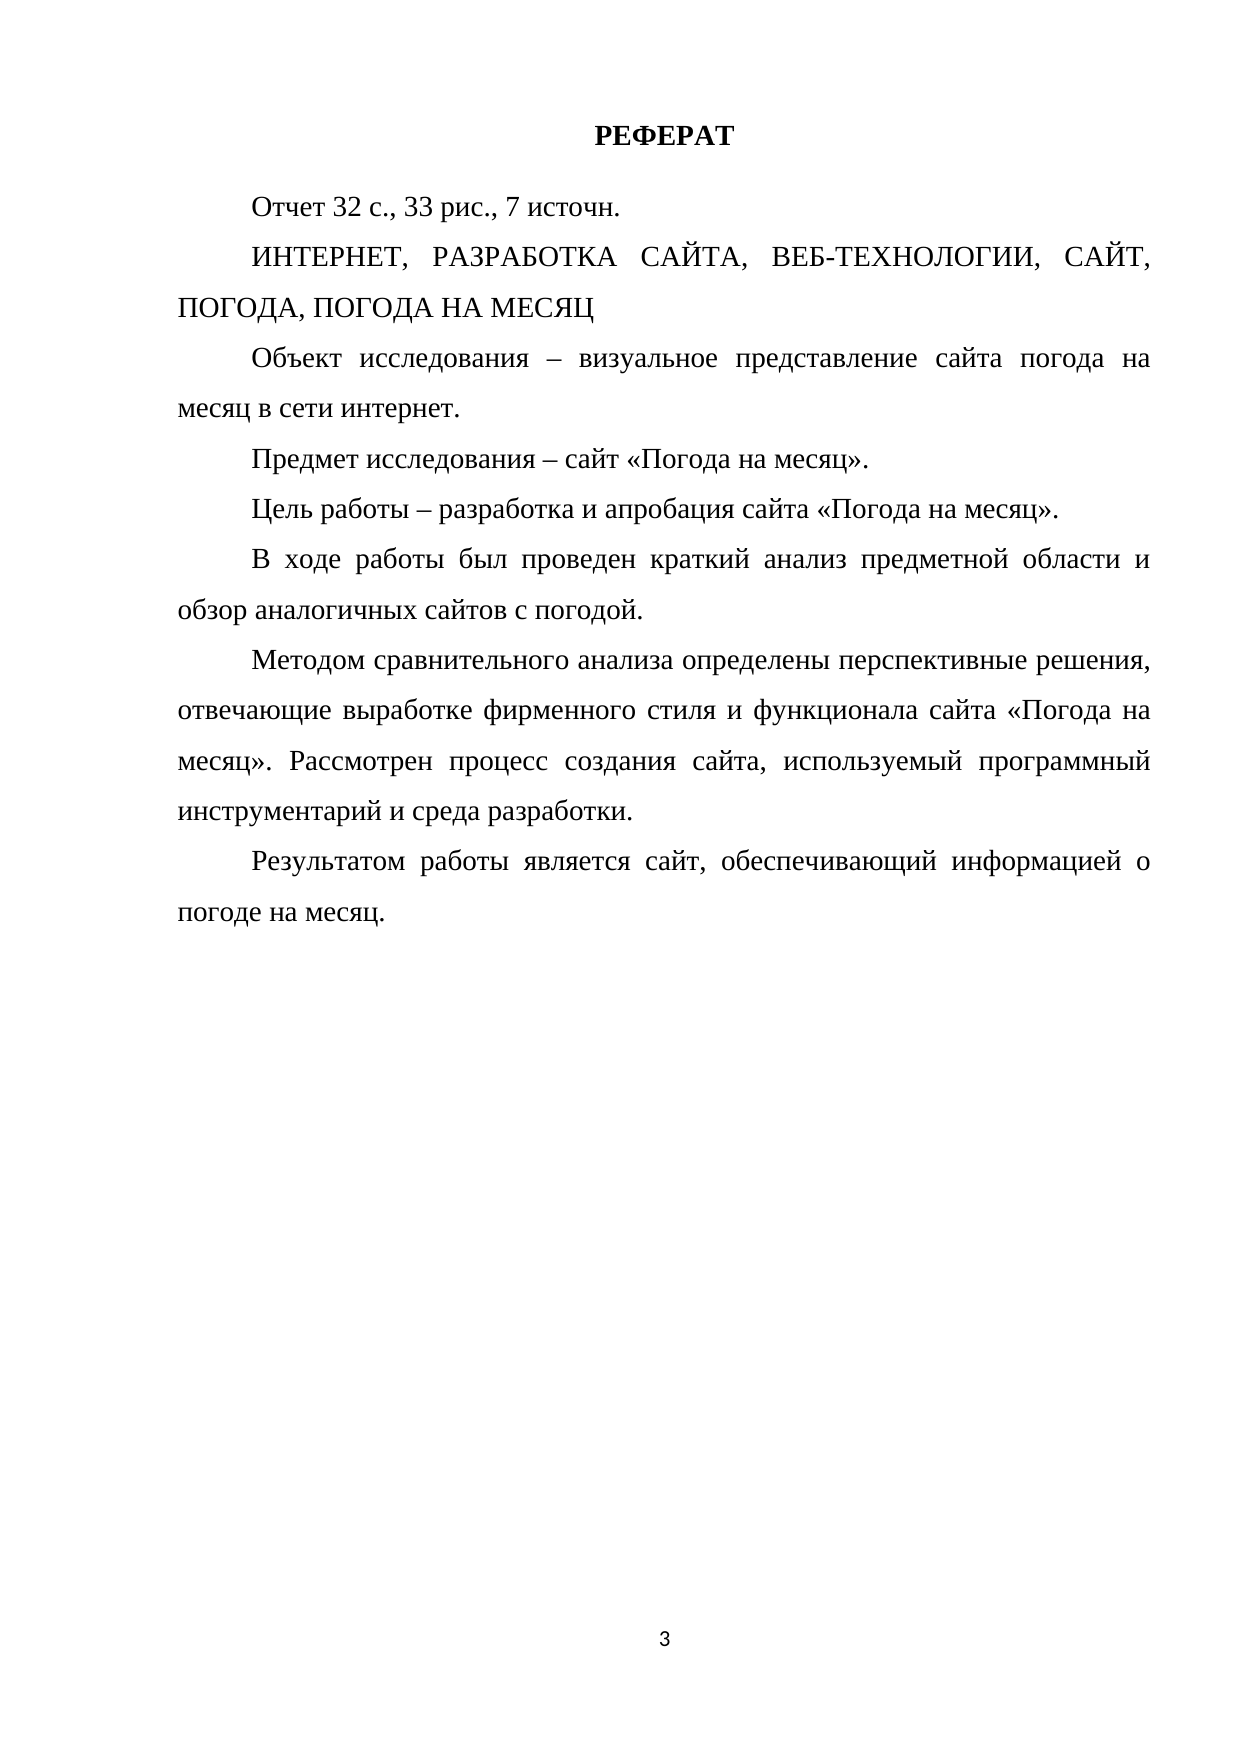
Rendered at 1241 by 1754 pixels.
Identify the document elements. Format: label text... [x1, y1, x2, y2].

text В ходе работы был проведен краткий анализ предметной области и обзор аналогичных сайтов с погодой. [177, 541, 1152, 625]
text Объект исследования – визуальное представление сайта погода на месяц в сети интернет. [177, 340, 1152, 424]
text РЕФЕРАТ [177, 118, 1152, 152]
text Отчет 32 с., 33 рис., 7 источн. [177, 189, 1152, 223]
text Результатом работы является сайт, обеспечивающий информацией о погоде на месяц. [177, 843, 1152, 927]
text Цель работы – разработка и апробация сайта «Погода на месяц». [177, 491, 1152, 525]
text ИНТЕРНЕТ, РАЗРАБОТКА САЙТА, ВЕБ-ТЕХНОЛОГИИ, САЙТ, ПОГОДА, ПОГОДА НА МЕСЯЦ [177, 239, 1152, 323]
text Методом сравнительного анализа определены перспективные решения, отвечающие выработке фирменного стиля и функционала сайта «Погода на месяц». Рассмотрен процесс создания сайта, используемый программный инструментарий и среда разработки. [177, 642, 1152, 827]
text Предмет исследования – сайт «Погода на месяц». [177, 441, 1152, 474]
